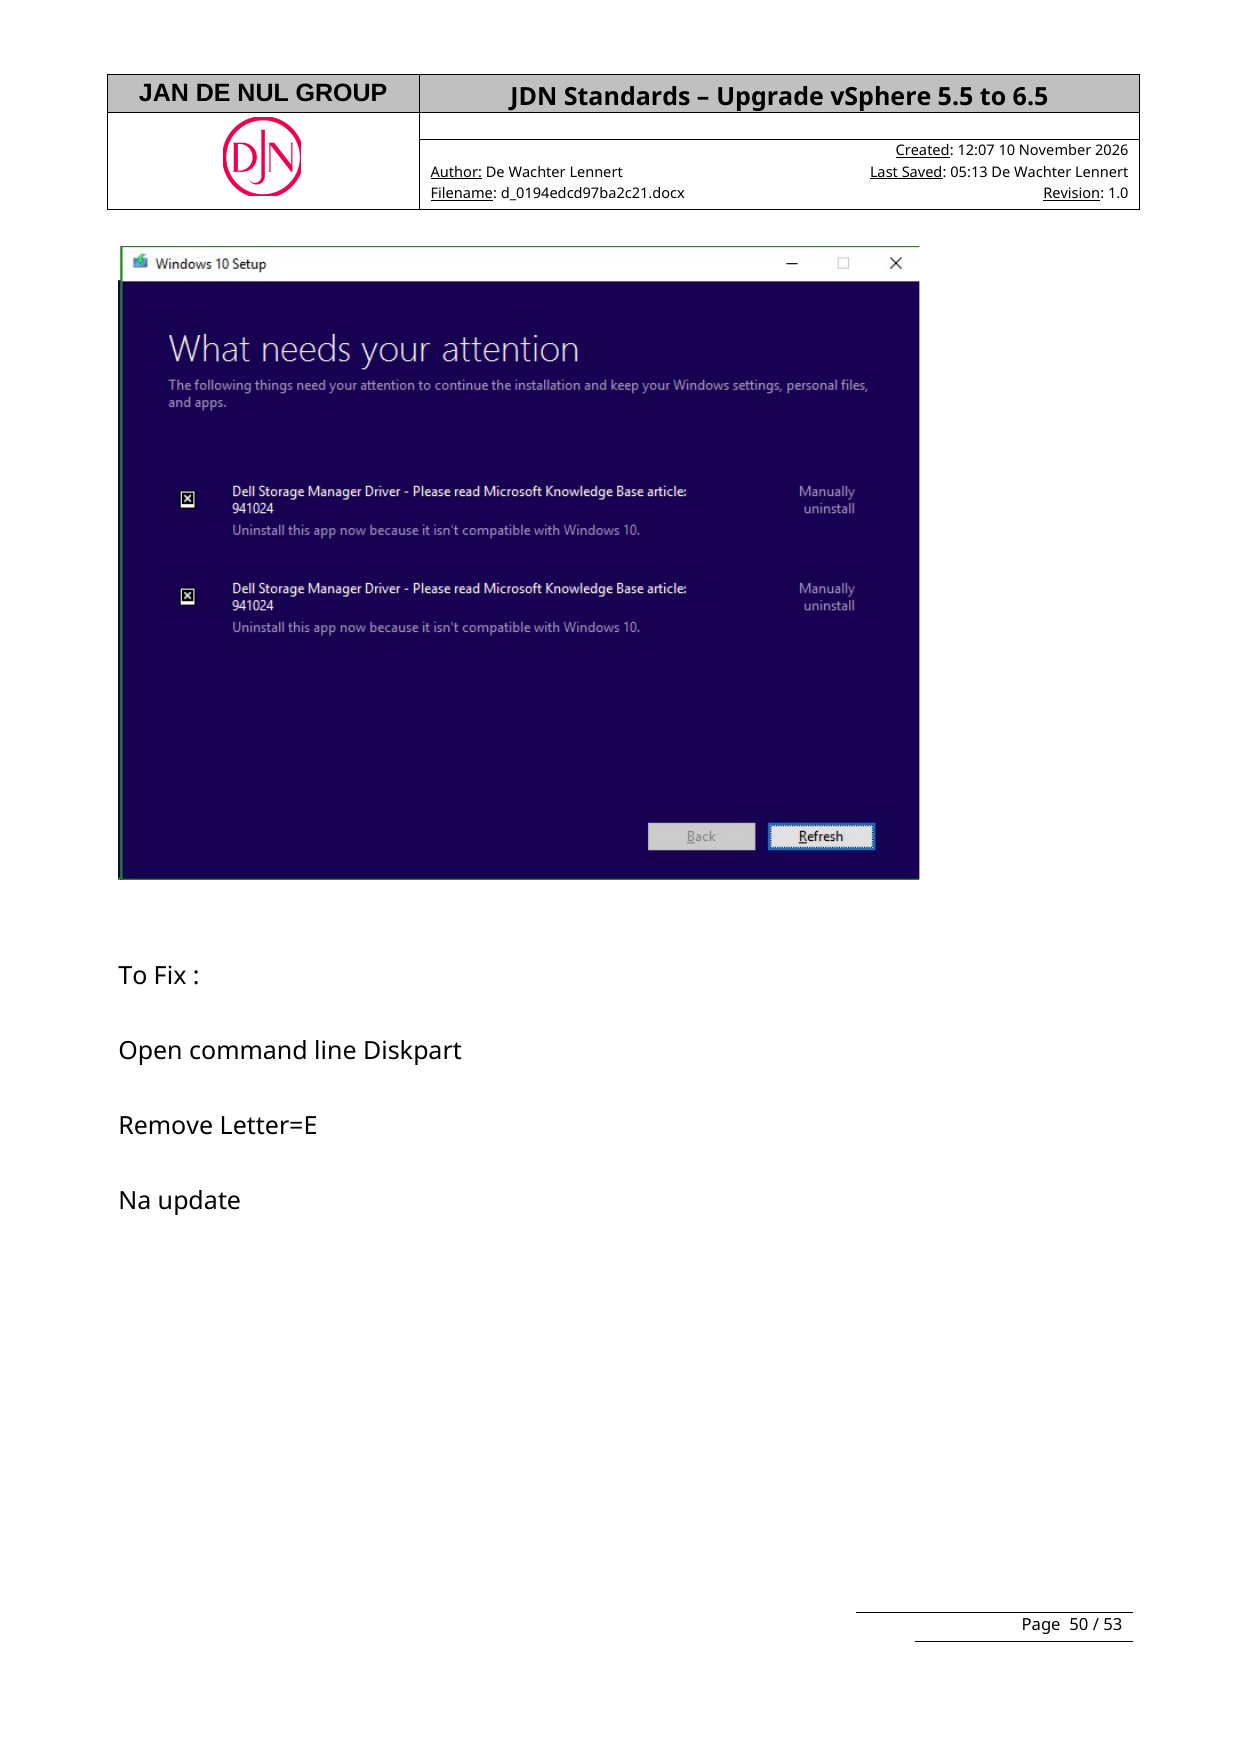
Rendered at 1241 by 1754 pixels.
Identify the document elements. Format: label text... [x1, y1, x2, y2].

text Remove Letter=E [118, 1107, 1122, 1142]
text Na update [118, 1182, 1122, 1216]
picture [222, 117, 301, 196]
text Open command line Diskpart [118, 1033, 1122, 1067]
text To Fix : [118, 958, 1122, 992]
picture [118, 246, 920, 880]
